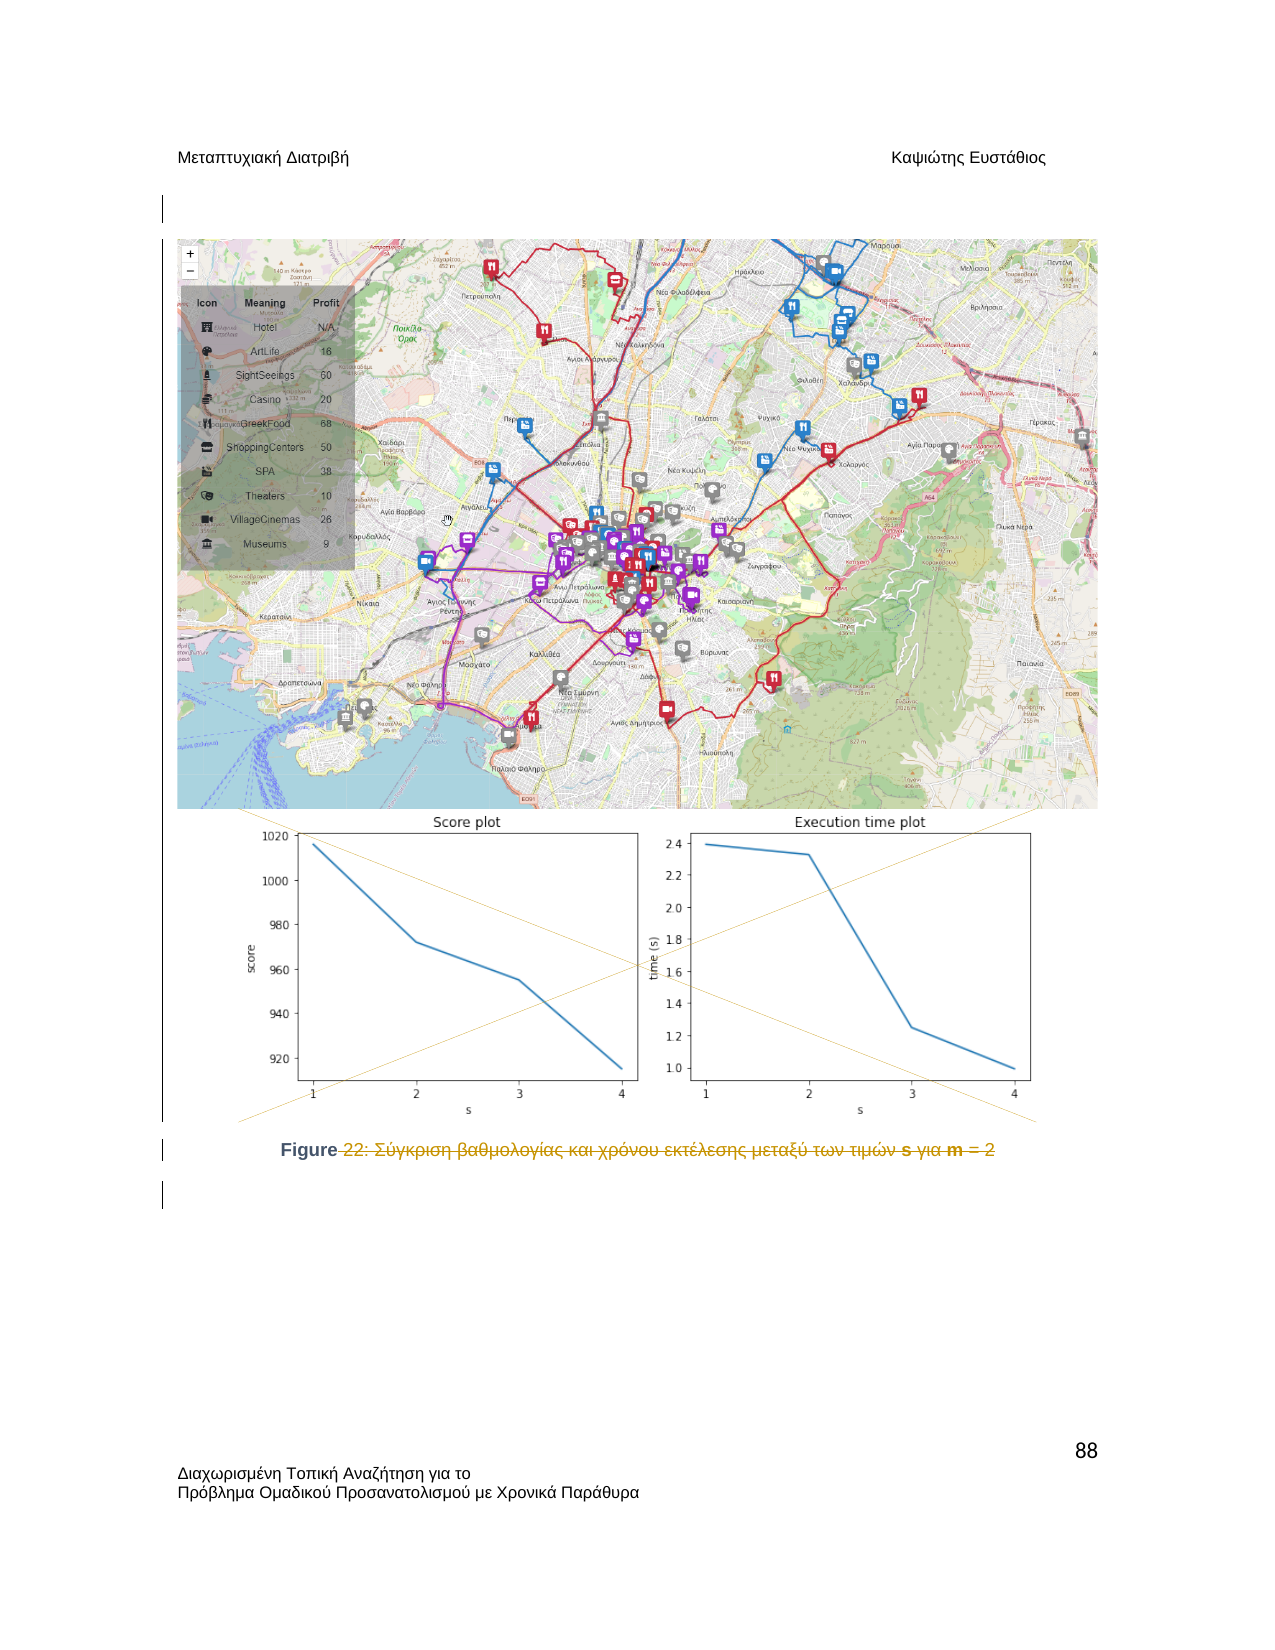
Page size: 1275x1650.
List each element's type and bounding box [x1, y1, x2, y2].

picture [177, 239, 1098, 1121]
picture [240, 966, 1035, 1123]
